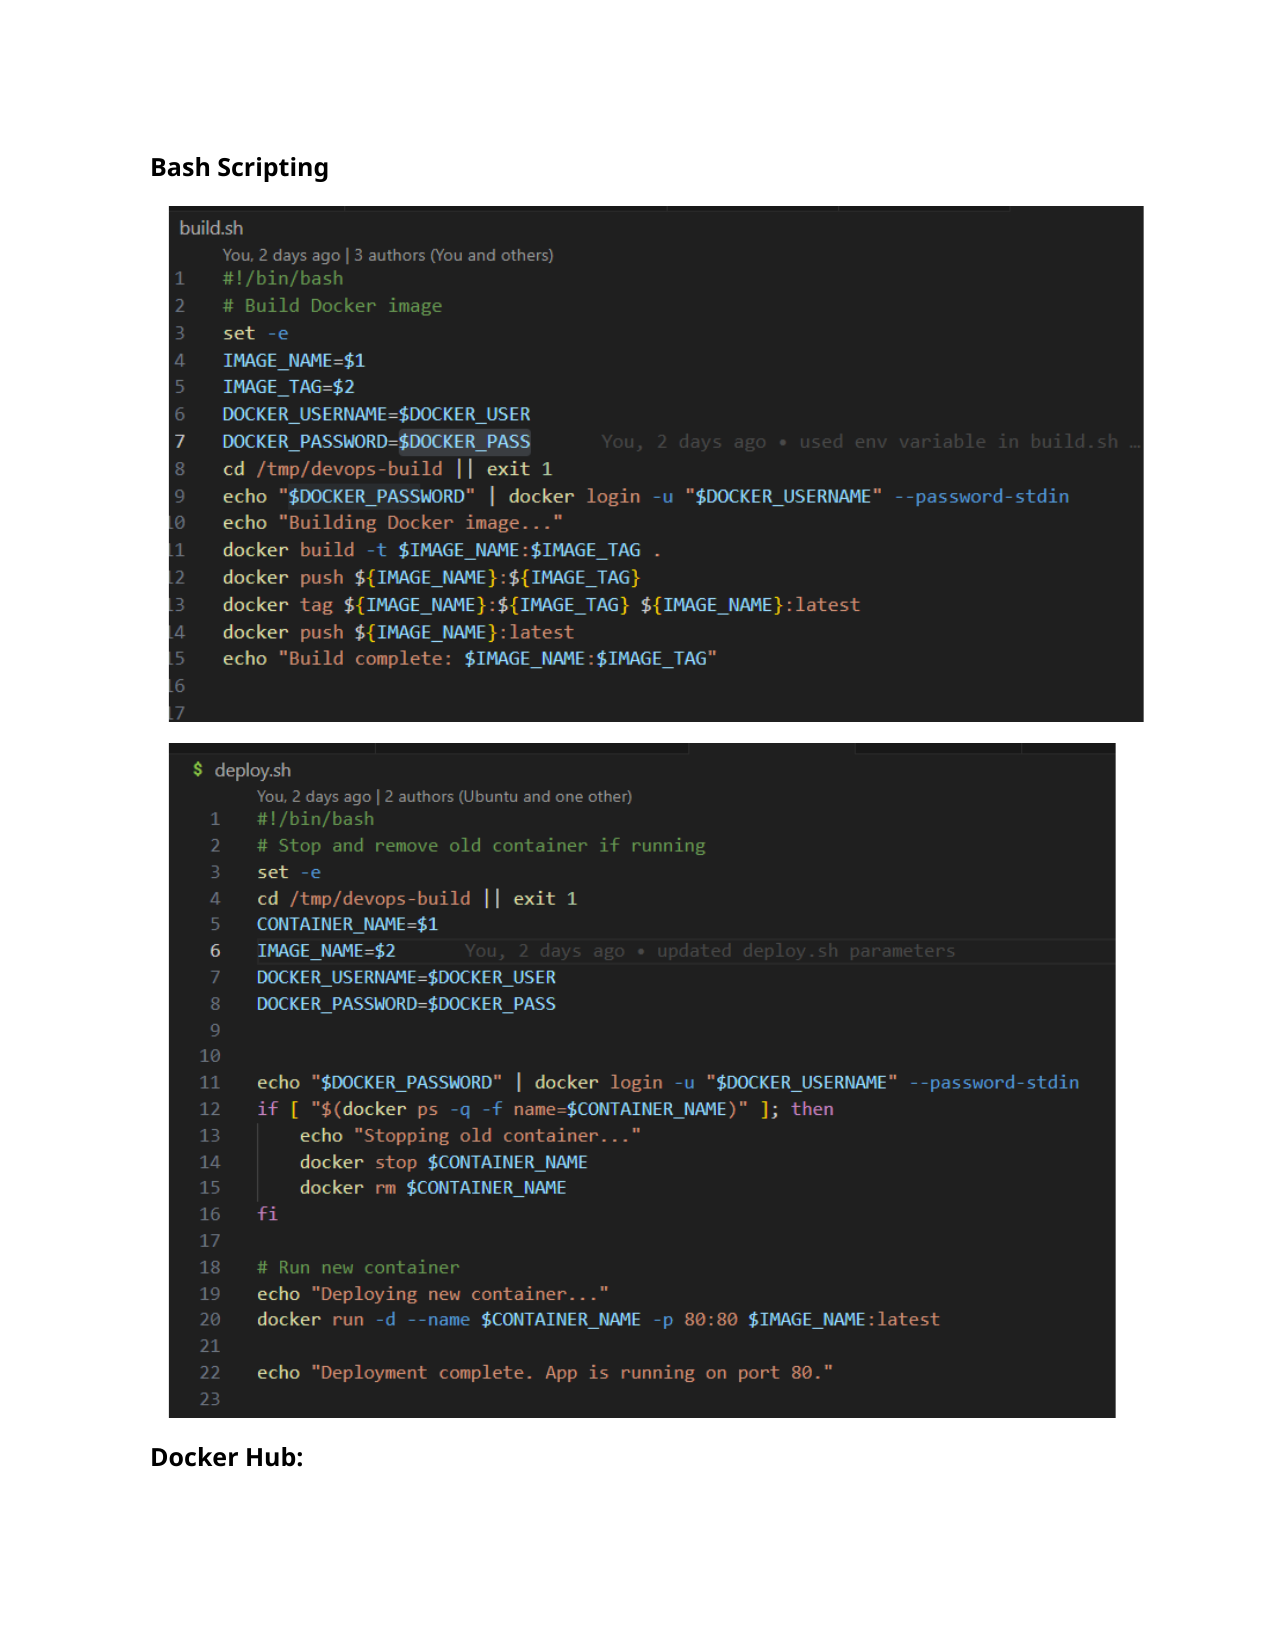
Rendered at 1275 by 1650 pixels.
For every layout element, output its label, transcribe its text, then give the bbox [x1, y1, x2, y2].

text Docker Hub: [150, 1440, 1125, 1474]
text Bash Scripting [150, 150, 1125, 184]
